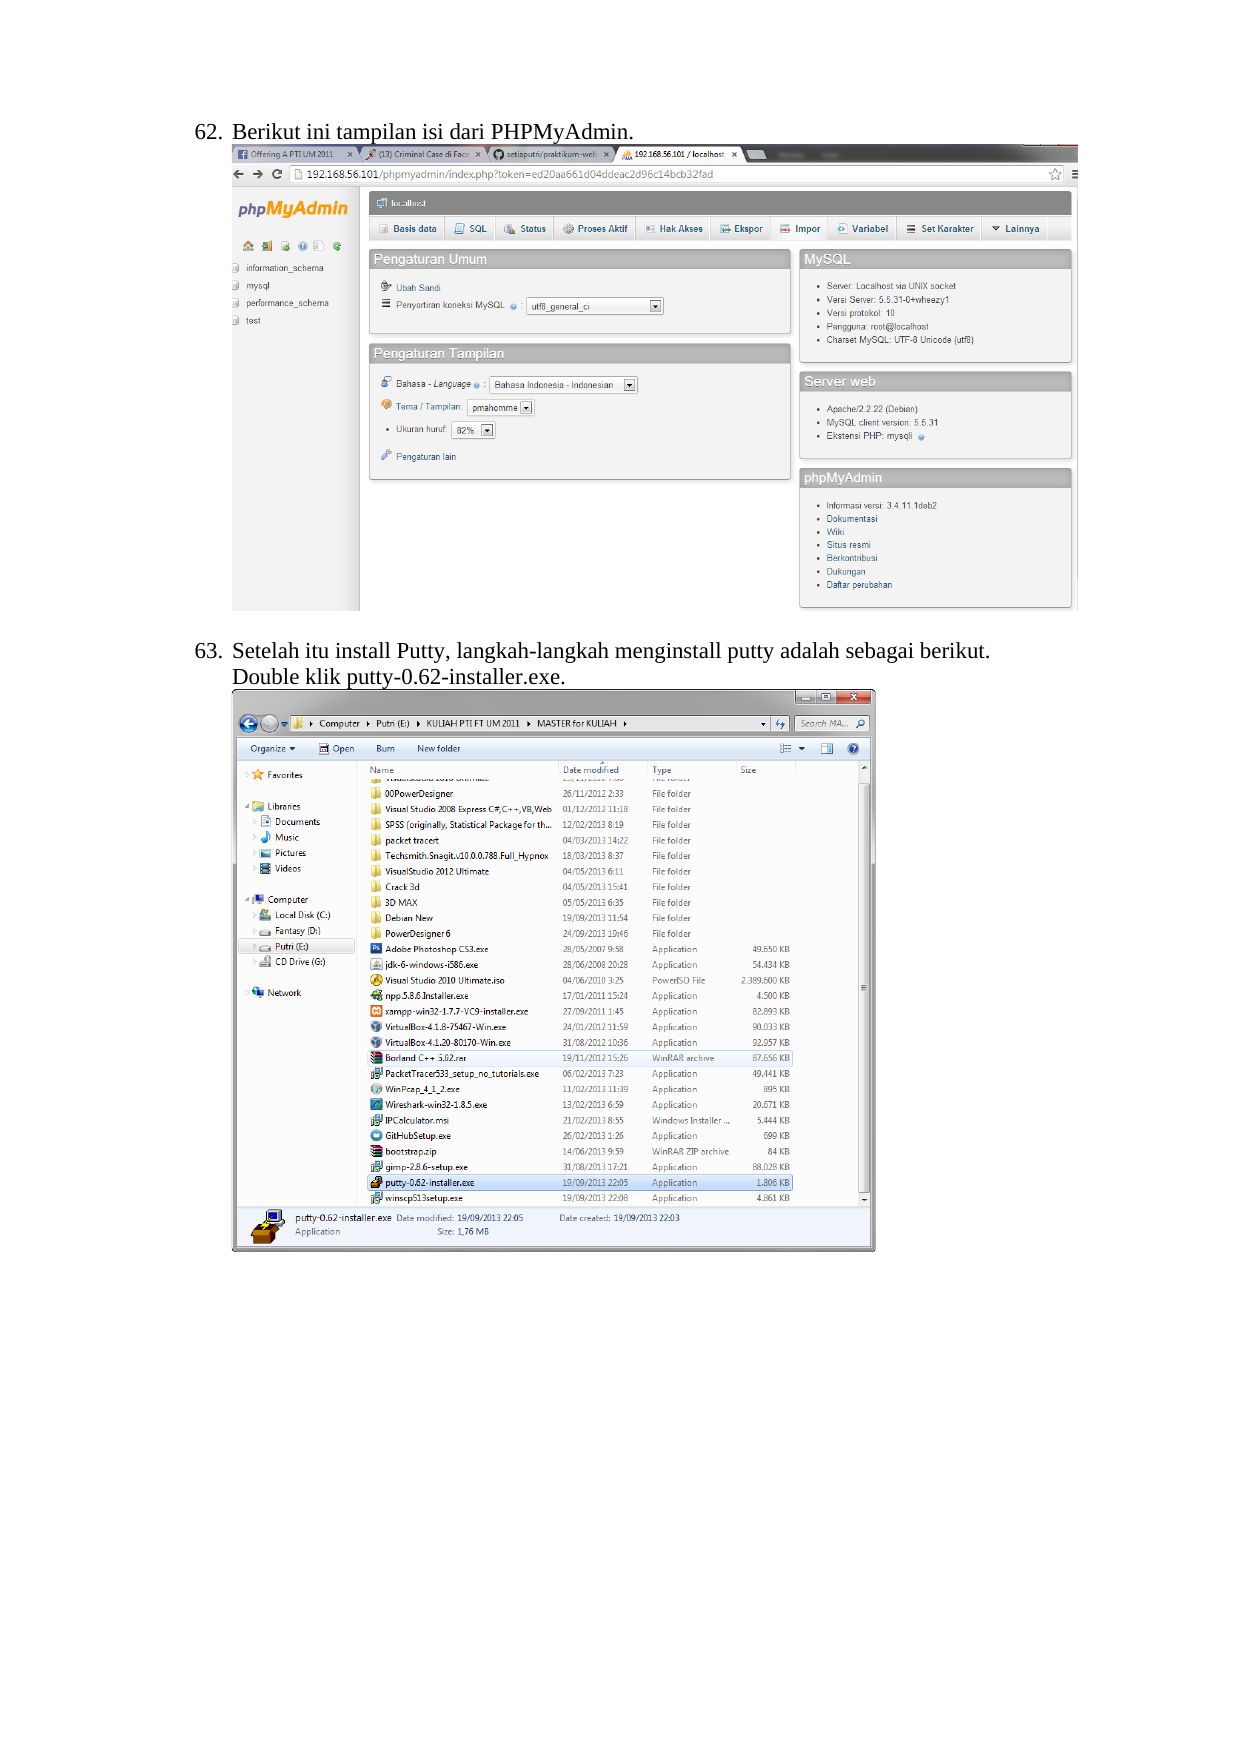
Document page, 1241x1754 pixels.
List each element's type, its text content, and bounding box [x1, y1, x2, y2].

list Berikut ini tampilan isi dari PHPMyAdmin. [194, 118, 1122, 144]
list Double klik putty-0.62-installer.exe. [232, 663, 1122, 689]
picture [231, 689, 876, 1252]
list Setelah itu install Putty, langkah-langkah menginstall putty adalah sebagai berikut. [194, 637, 1122, 663]
picture [231, 144, 1078, 611]
